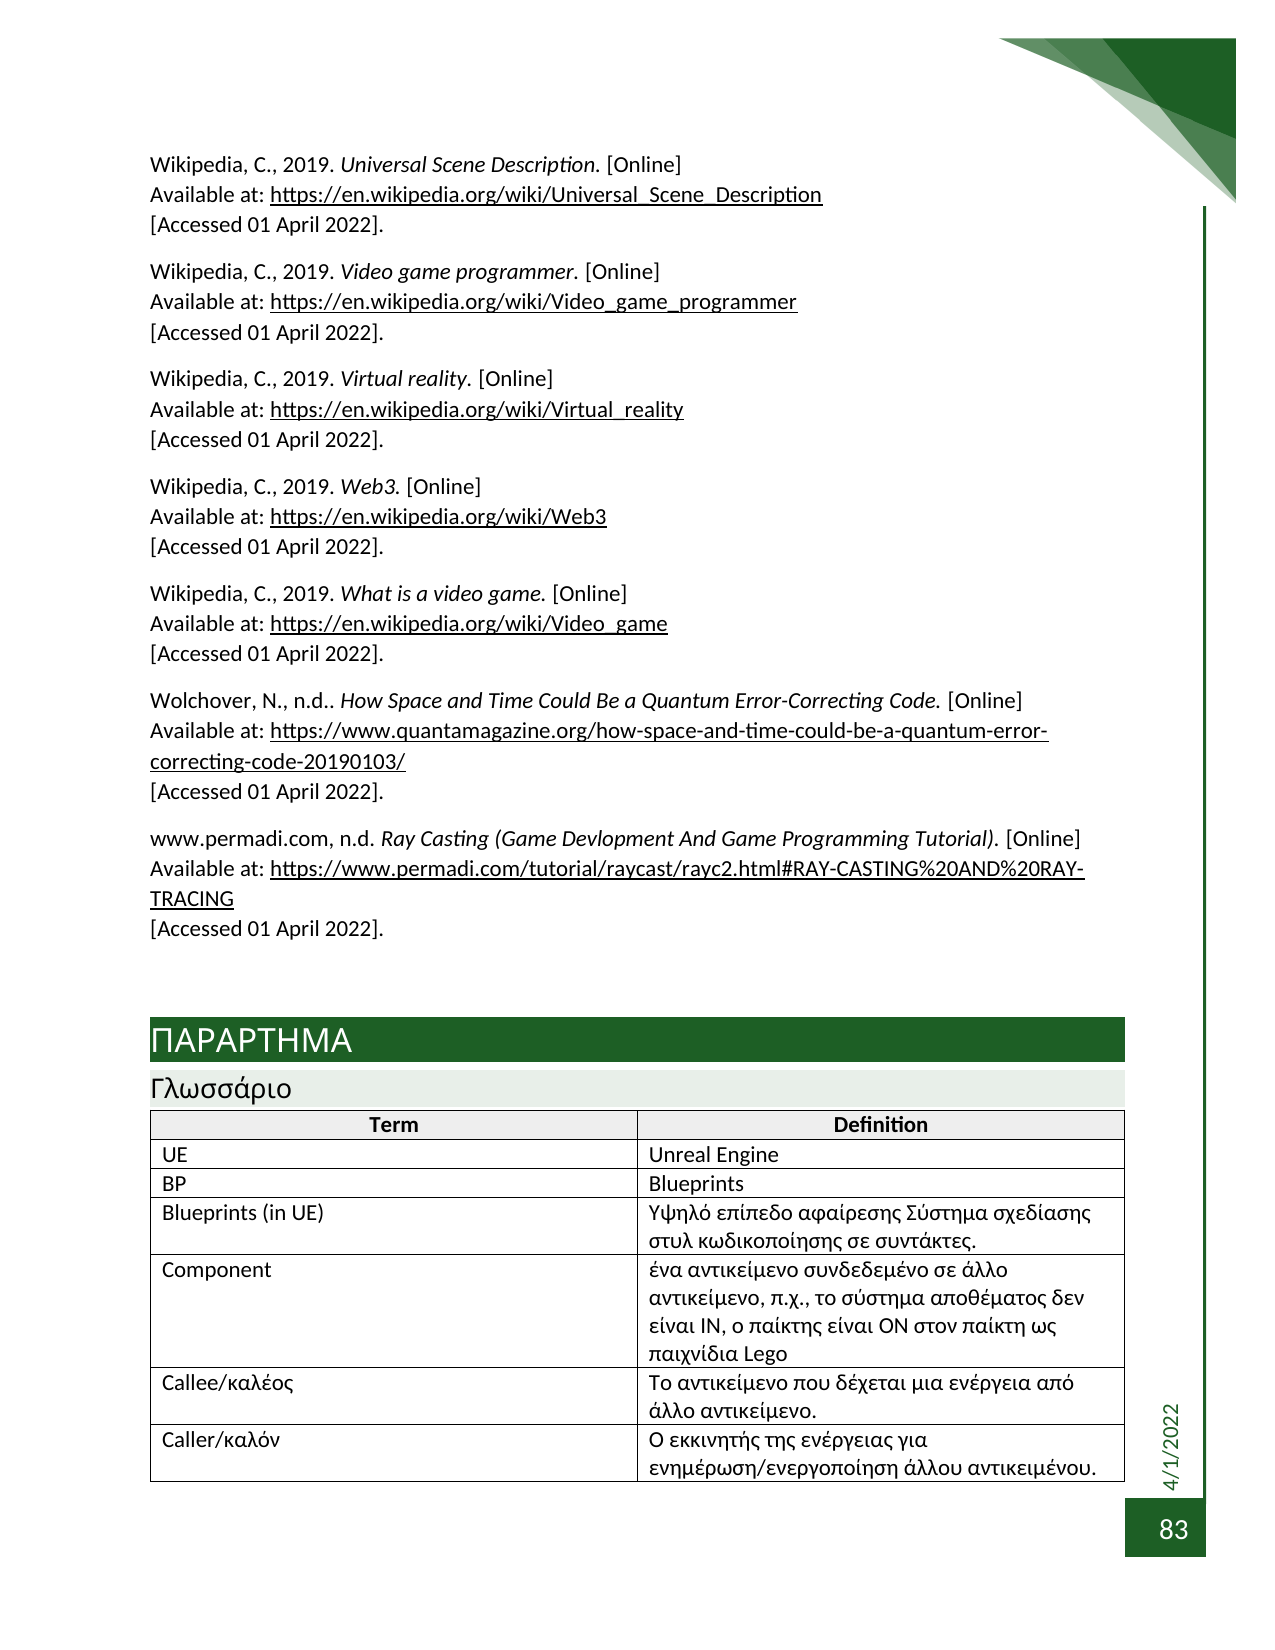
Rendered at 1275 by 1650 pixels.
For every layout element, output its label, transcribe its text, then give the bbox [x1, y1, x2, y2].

picture [997, 38, 1236, 204]
table_cell Component [151, 1255, 637, 1367]
subtitle ΠΑΡΑΡΤΗΜΑ [150, 1017, 1125, 1062]
table_cell Caller/καλόν [151, 1425, 637, 1481]
table_cell BP [151, 1169, 637, 1197]
table_cell Unreal Engine [638, 1140, 1124, 1168]
table_cell Blueprints [638, 1169, 1124, 1197]
table_cell ένα αντικείμενο συνδεδεμένο σε άλλο αντικείμενο, π.χ., το σύστημα αποθέματος δεν είναι IN, ο παίκτης είναι ON στον παίκτη ως παιχνίδια Lego [638, 1255, 1124, 1367]
table_cell UE [151, 1140, 637, 1168]
table_cell Blueprints (in UE) [151, 1198, 637, 1254]
table_cell Ο εκκινητής της ενέργειας για ενημέρωση/ενεργοποίηση άλλου αντικειμένου. [638, 1425, 1124, 1481]
table_cell Υψηλό επίπεδο αφαίρεσης Σύστημα σχεδίασης στυλ κωδικοποίησης σε συντάκτες. [638, 1198, 1124, 1254]
table_cell Το αντικείμενο που δέχεται μια ενέργεια από άλλο αντικείμενο. [638, 1368, 1124, 1424]
table_cell Callee/καλέος [151, 1368, 637, 1424]
subtitle Γλωσσάριο [150, 1070, 1125, 1107]
table_header Definition [638, 1111, 1124, 1139]
table_header Term [151, 1111, 637, 1139]
